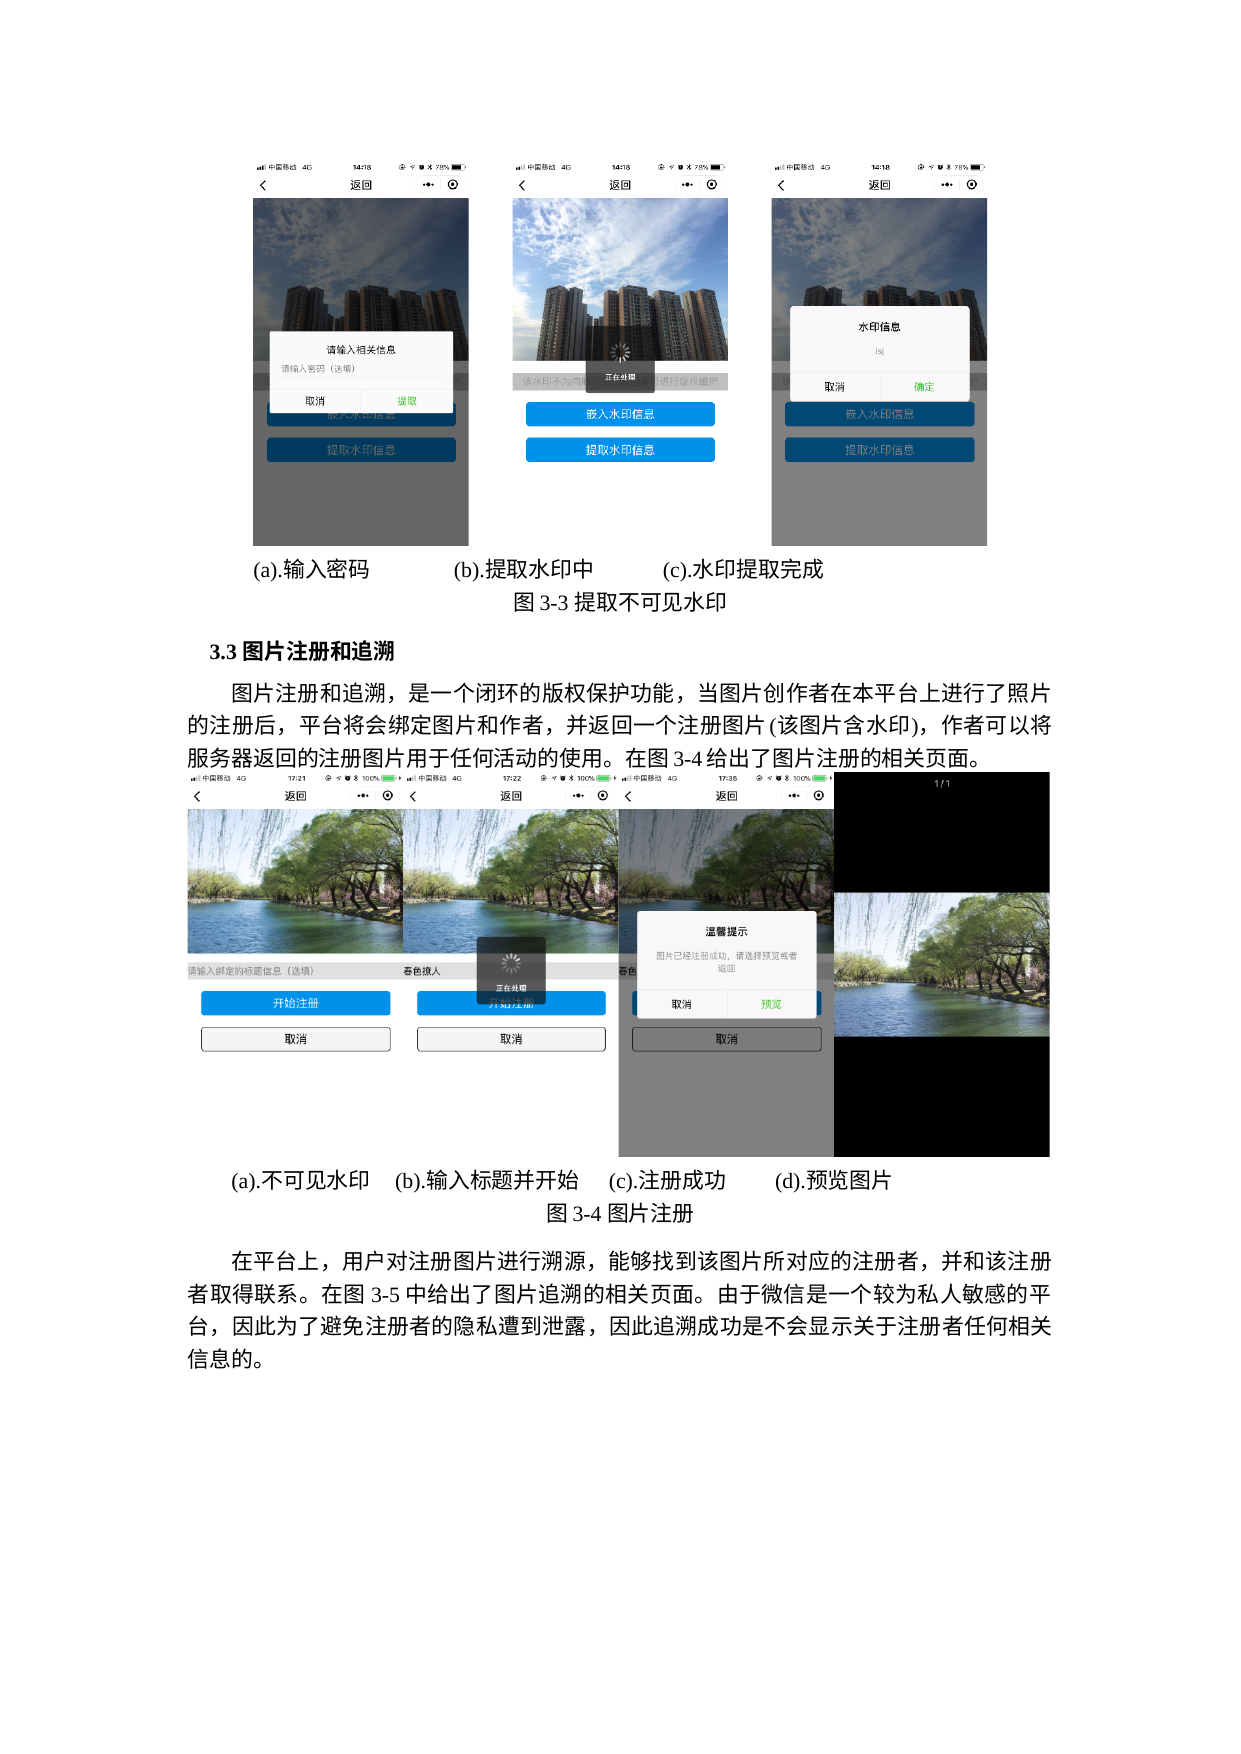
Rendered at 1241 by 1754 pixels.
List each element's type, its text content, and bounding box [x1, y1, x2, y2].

subtitle 3.3 图片注册和追溯 [209, 633, 1053, 666]
text (a).输入密码 (b).提取水印中 (c).水印提取完成 [187, 552, 1053, 584]
picture [512, 162, 728, 546]
text (a).不可见水印 (b).输入标题并开始 (c).注册成功 (d).预览图片 [187, 1163, 1053, 1195]
text 图3-4 图片注册 [187, 1195, 1053, 1228]
text 图3-3 提取不可见水印 [187, 584, 1053, 617]
picture [771, 162, 988, 546]
picture [253, 162, 469, 546]
text 图片注册和追溯，是一个闭环的版权保护功能，当图片创作者在本平台上进行了照片的注册后，平台将会绑定图片和作者，并返回一个注册图片(该图片含水印)，作者可以将服务器返回的注册图片用于任何活动的使用。在图3-4给出了图片注册的相关页面。 [187, 675, 1053, 773]
text 在平台上，用户对注册图片进行溯源，能够找到该图片所对应的注册者，并和该注册者取得联系。在图3-5中给出了图片追溯的相关页面。由于微信是一个较为私人敏感的平台，因此为了避免注册者的隐私遭到泄露，因此追溯成功是不会显示关于注册者任何相关信息的。 [187, 1244, 1053, 1374]
picture [187, 772, 1050, 1157]
